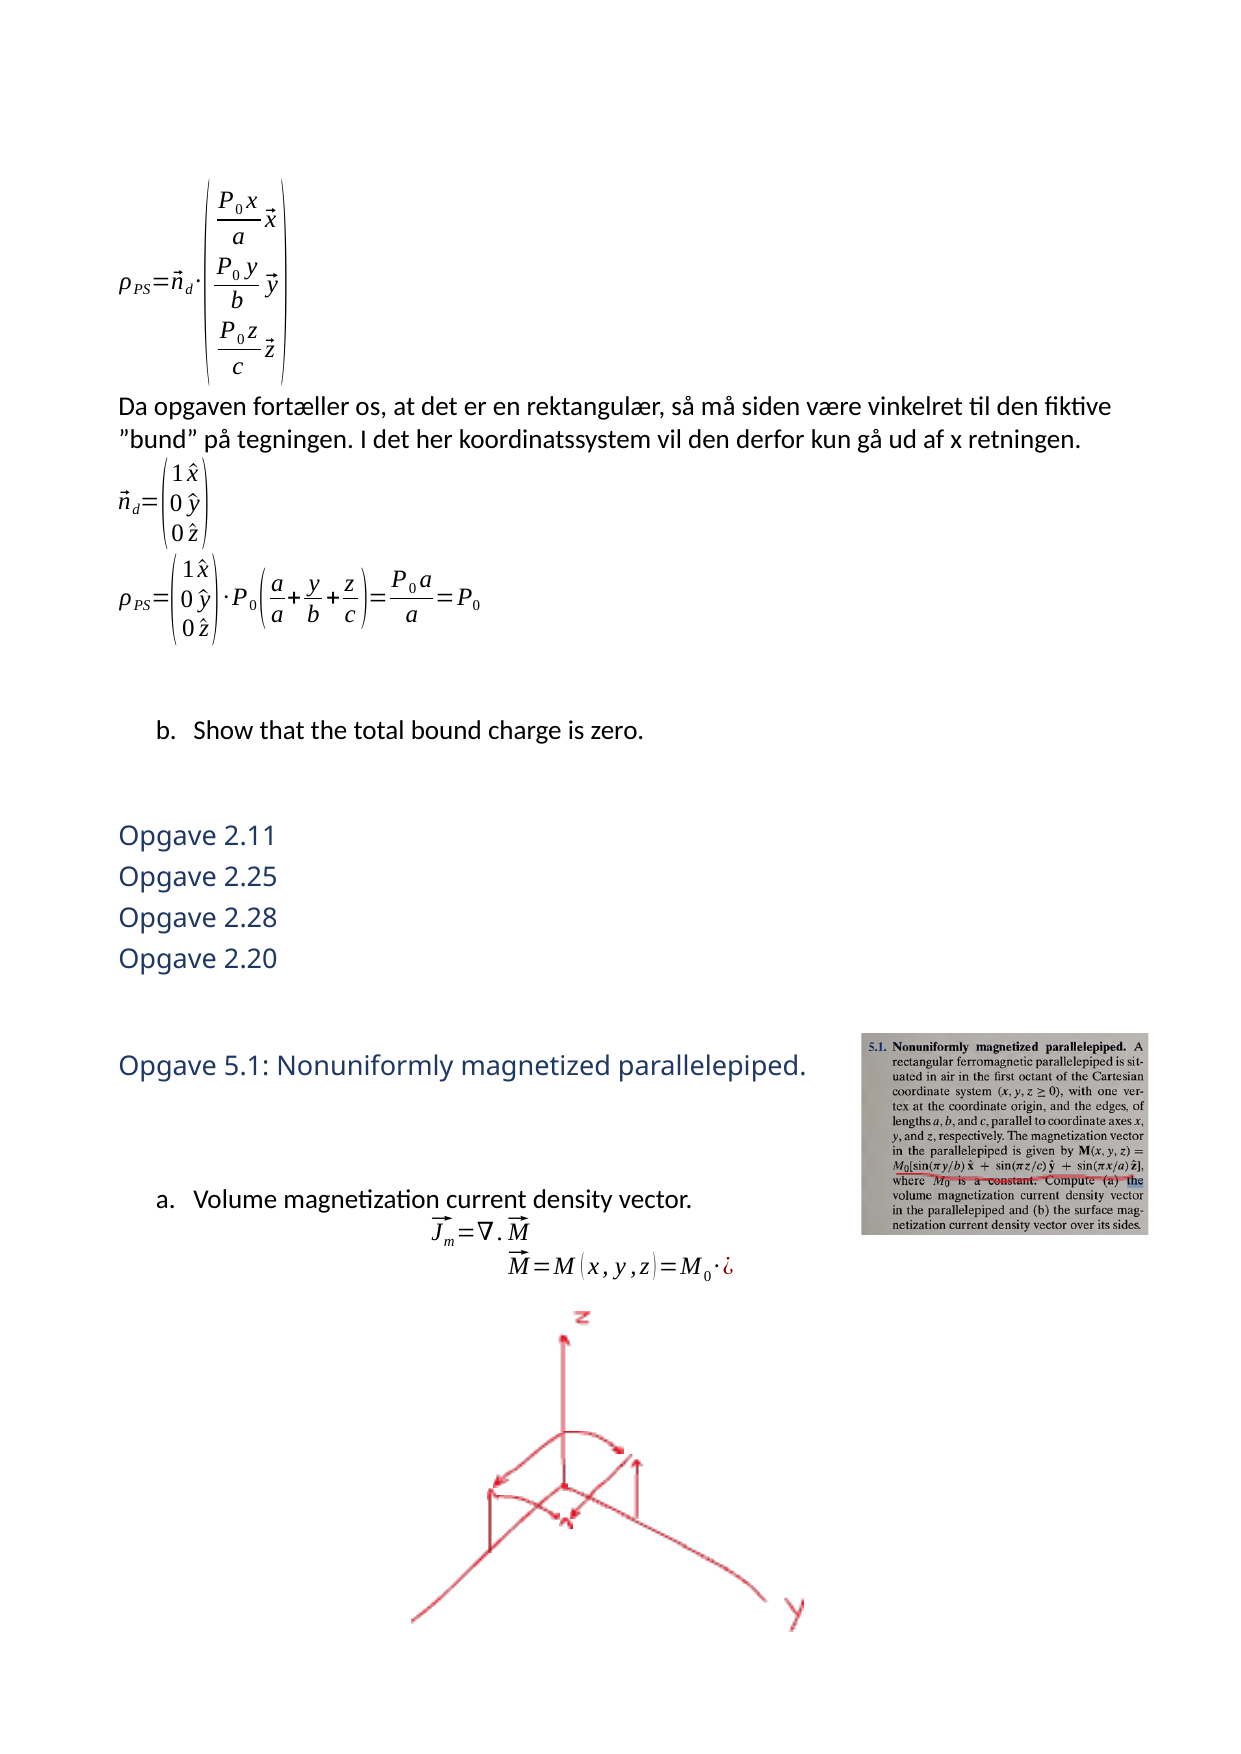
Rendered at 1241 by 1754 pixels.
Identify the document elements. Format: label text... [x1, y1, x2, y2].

list Volume magnetization current density vector. [156, 1182, 861, 1215]
subtitle Opgave 2.25 [118, 857, 1122, 894]
text Da opgaven fortæller os, at det er en rektangulær, så må siden være vinkelret til den fiktive ”bund” på tegningen. I det her koordinatssystem vil den derfor kun gå ud af x retningen. [118, 389, 1122, 455]
subtitle Opgave 2.20 [118, 939, 1122, 976]
subtitle Opgave 5.1: Nonuniformly magnetized parallelepiped. [118, 1046, 861, 1083]
list Show that the total bound charge is zero. [156, 713, 1122, 746]
subtitle Opgave 2.28 [118, 898, 1122, 935]
picture [861, 1033, 1149, 1235]
subtitle Opgave 2.11 [118, 816, 1122, 853]
picture [411, 1311, 804, 1632]
